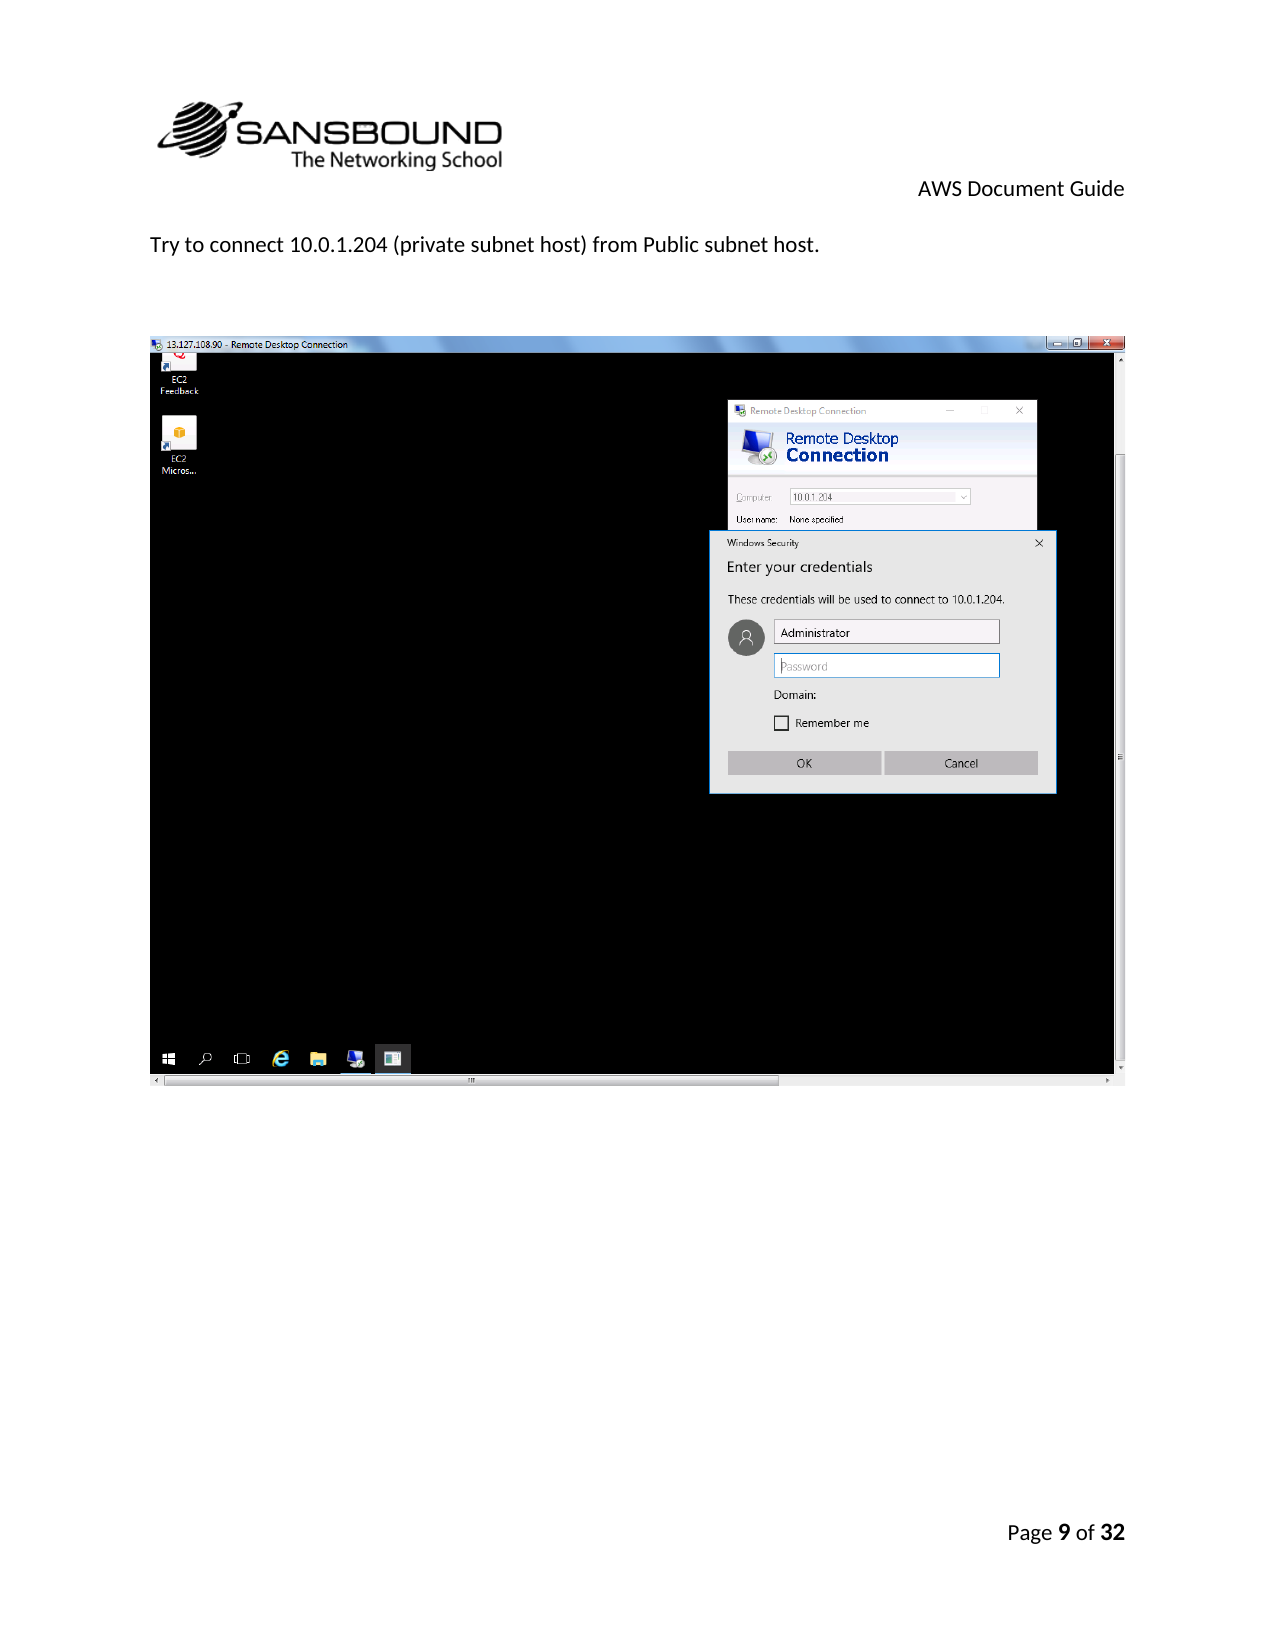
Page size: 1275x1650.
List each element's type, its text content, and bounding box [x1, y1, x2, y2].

picture [150, 75, 514, 197]
picture [150, 336, 1125, 1086]
text Try to connect 10.0.1.204 (private subnet host) from Public subnet host. [150, 230, 1125, 258]
